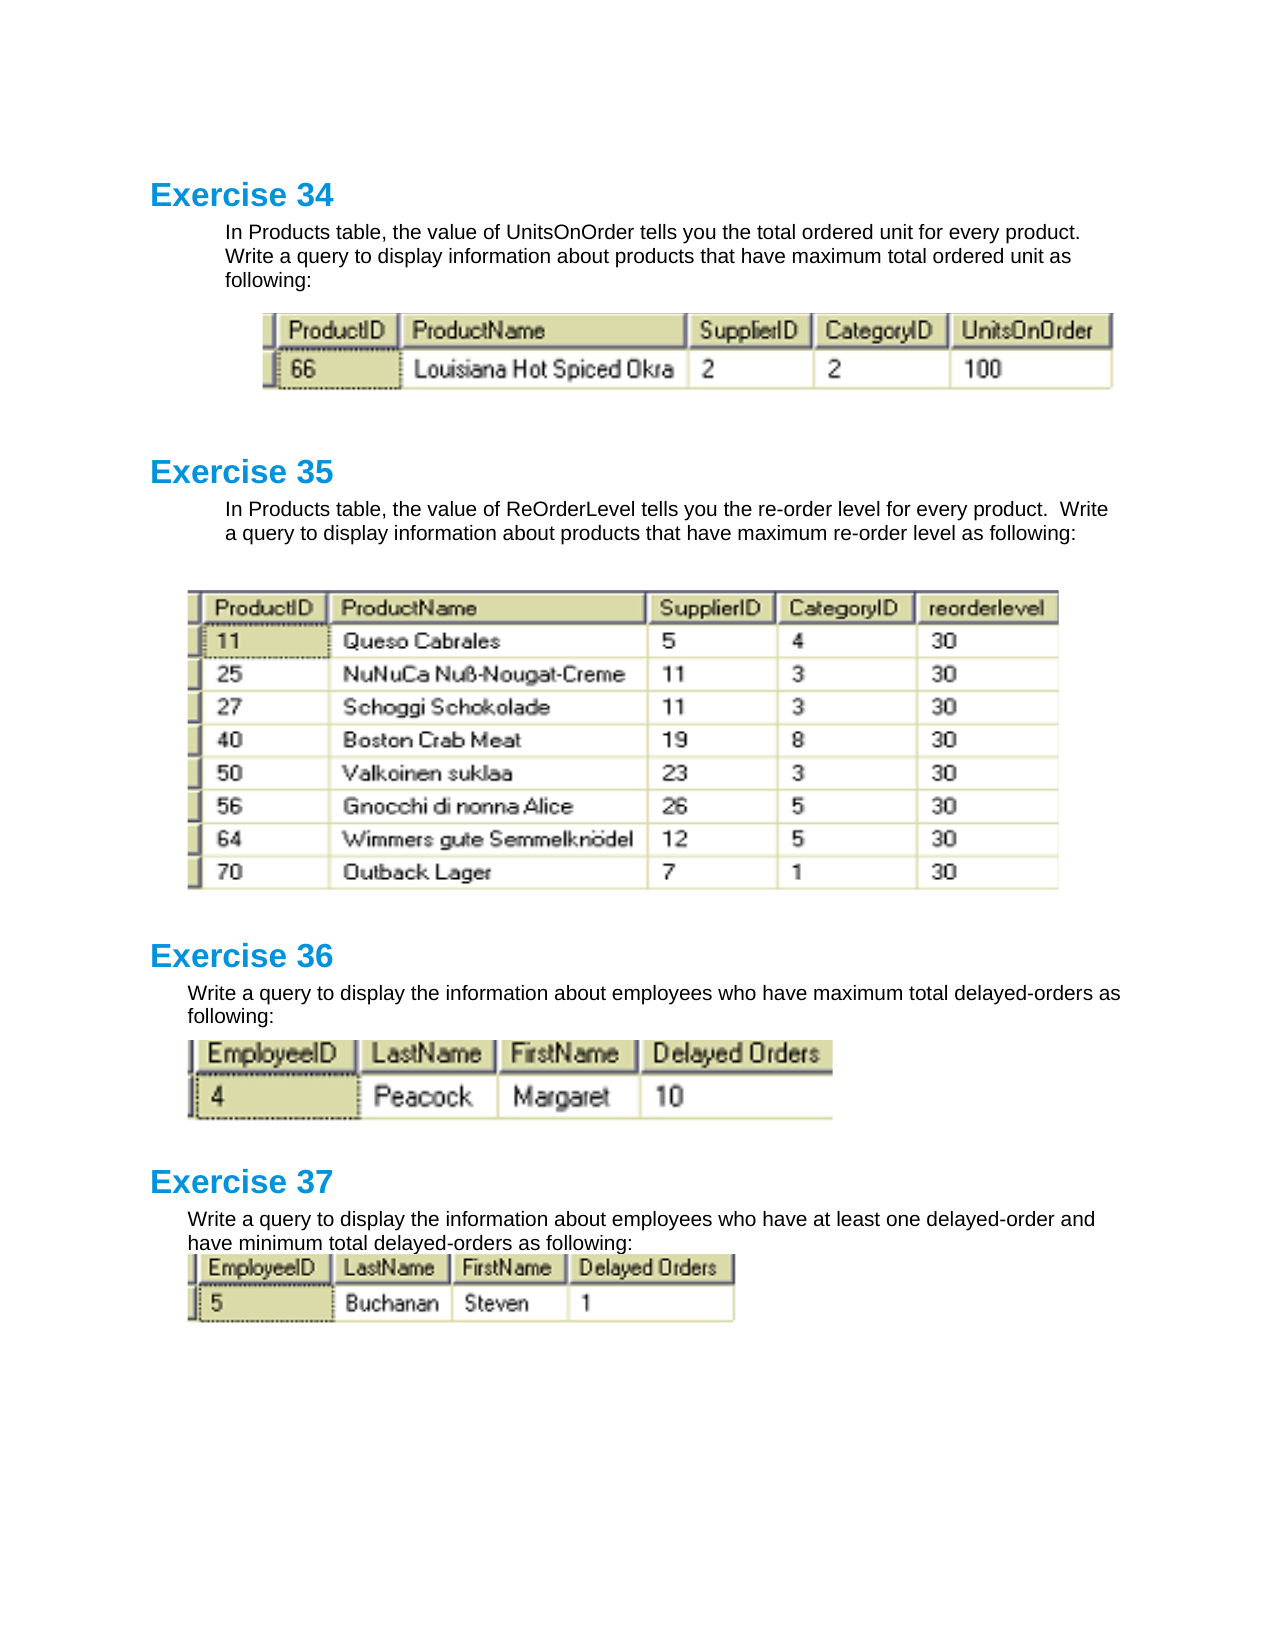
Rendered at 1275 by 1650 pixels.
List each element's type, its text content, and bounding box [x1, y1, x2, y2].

picture [187, 590, 1059, 890]
text In Products table, the value of ReOrderLevel tells you the re-order level for every product. Write a query to display information about products that have maximum re-order level as following: [225, 497, 1125, 545]
subtitle Exercise 37 [150, 1162, 1125, 1200]
subtitle Exercise 34 [150, 175, 1125, 213]
text Write a query to display the information about employees who have maximum total delayed-orders as following: [187, 980, 1125, 1028]
picture [187, 1040, 833, 1137]
subtitle Exercise 35 [150, 452, 1125, 491]
subtitle Exercise 36 [150, 936, 1125, 974]
picture [187, 1254, 739, 1325]
picture [262, 313, 1115, 394]
text In Products table, the value of UnitsOnOrder tells you the total ordered unit for every product. Write a query to display information about products that have maximum total ordered unit as following: [225, 220, 1125, 292]
